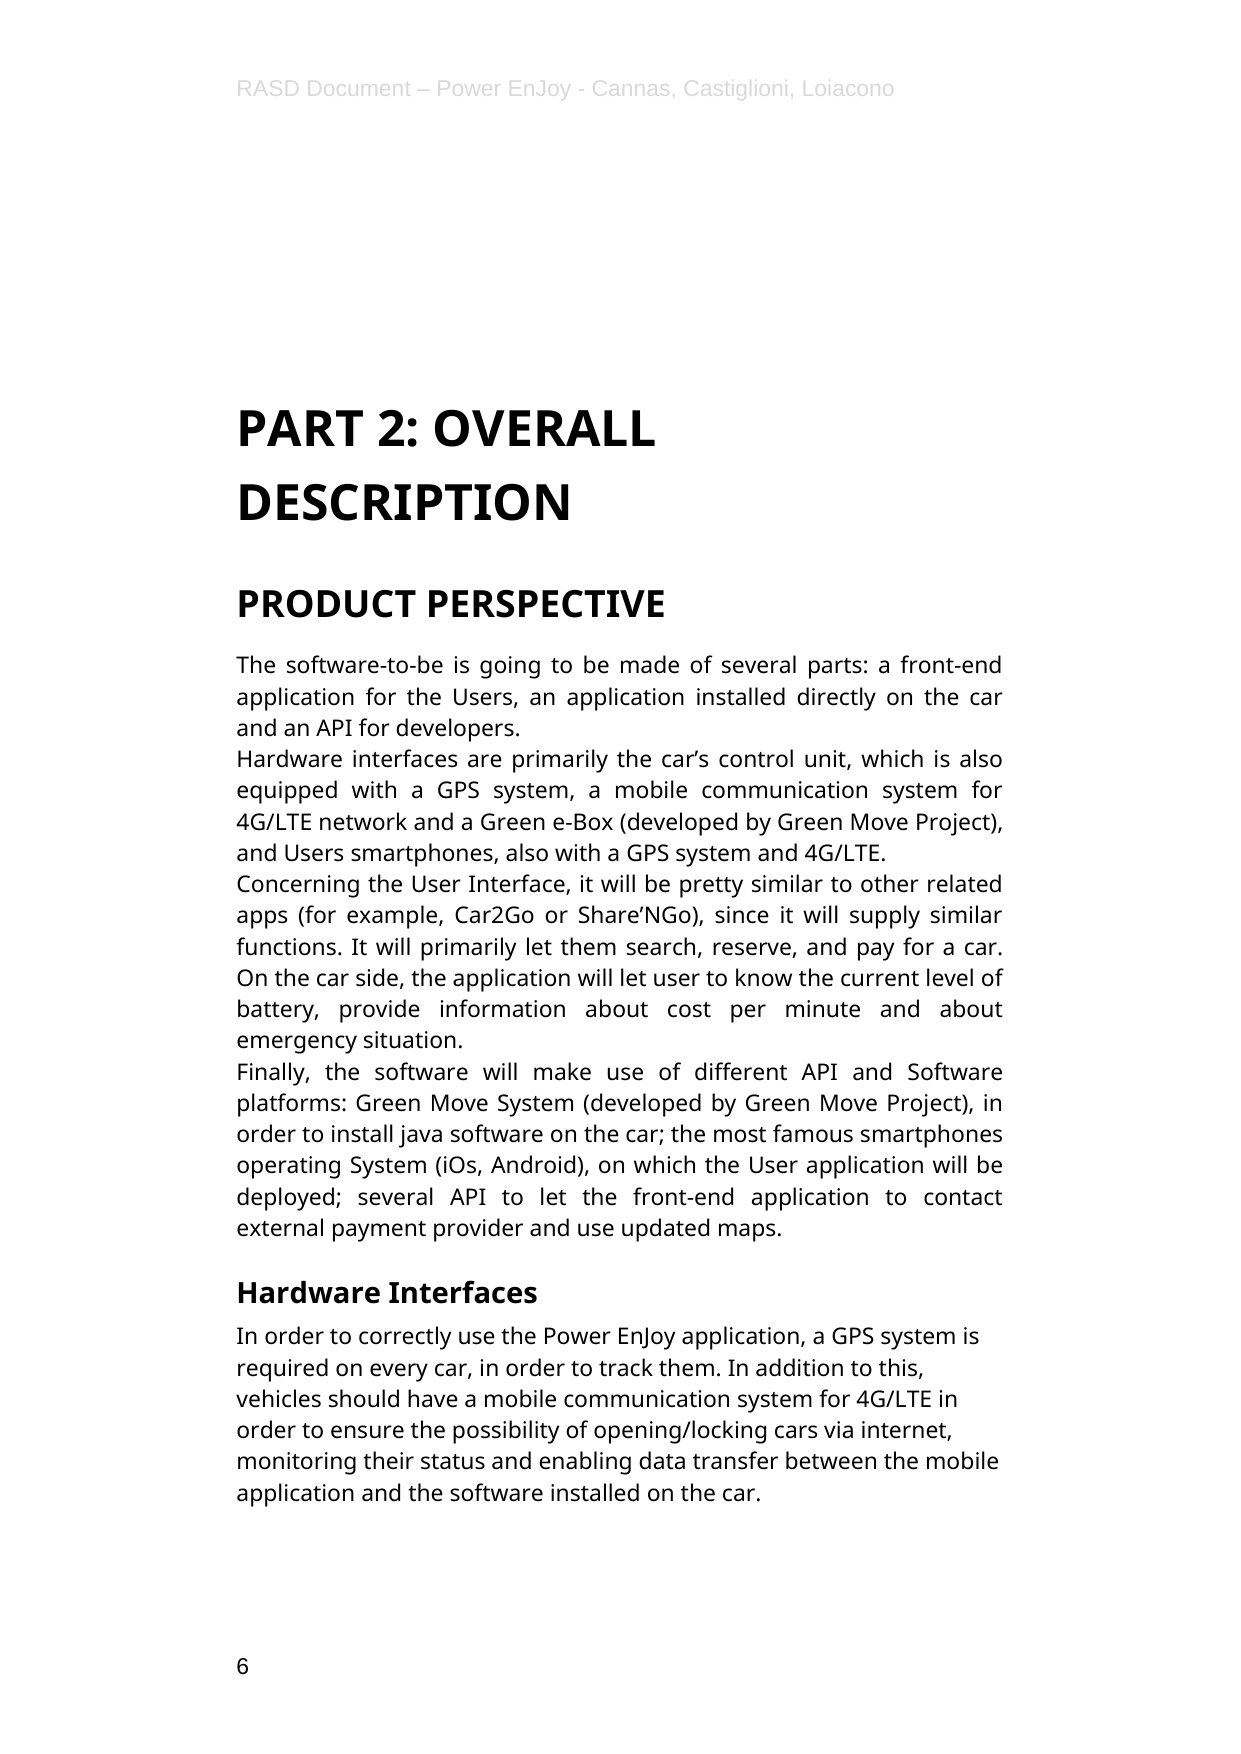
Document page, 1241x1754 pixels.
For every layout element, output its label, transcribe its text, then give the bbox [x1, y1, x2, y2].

text Concerning the User Interface, it will be pretty similar to other related apps (for example, Car2Go or Share’NGo), since it will supply similar functions. It will primarily let them search, reserve, and pay for a car. On the car side, the application will let user to know the current level of battery, provide information about cost per minute and about emergency situation. [236, 868, 1004, 1056]
text Hardware interfaces are primarily the car’s control unit, which is also equipped with a GPS system, a mobile communication system for 4G/LTE network and a Green e-Box (developed by Green Move Project), and Users smartphones, also with a GPS system and 4G/LTE. [236, 743, 1004, 868]
subtitle Hardware Interfaces [236, 1272, 1004, 1312]
text The software-to-be is going to be made of several parts: a front-end application for the Users, an application installed directly on the car and an API for developers. [236, 649, 1004, 743]
subtitle PRODUCT PERSPECTIVE [236, 577, 1004, 628]
subtitle PART 2: OVERALL DESCRIPTION [236, 393, 1004, 534]
text Finally, the software will make use of different API and Software platforms: Green Move System (developed by Green Move Project), in order to install java software on the car; the most famous smartphones operating System (iOs, Android), on which the User application will be deployed; several API to let the front-end application to contact external payment provider and use updated maps. [236, 1056, 1004, 1243]
text In order to correctly use the Power EnJoy application, a GPS system is required on every car, in order to track them. In addition to this, vehicles should have a mobile communication system for 4G/LTE in order to ensure the possibility of opening/locking cars via internet, monitoring their status and enabling data transfer between the mobile application and the software installed on the car. [236, 1320, 1004, 1508]
